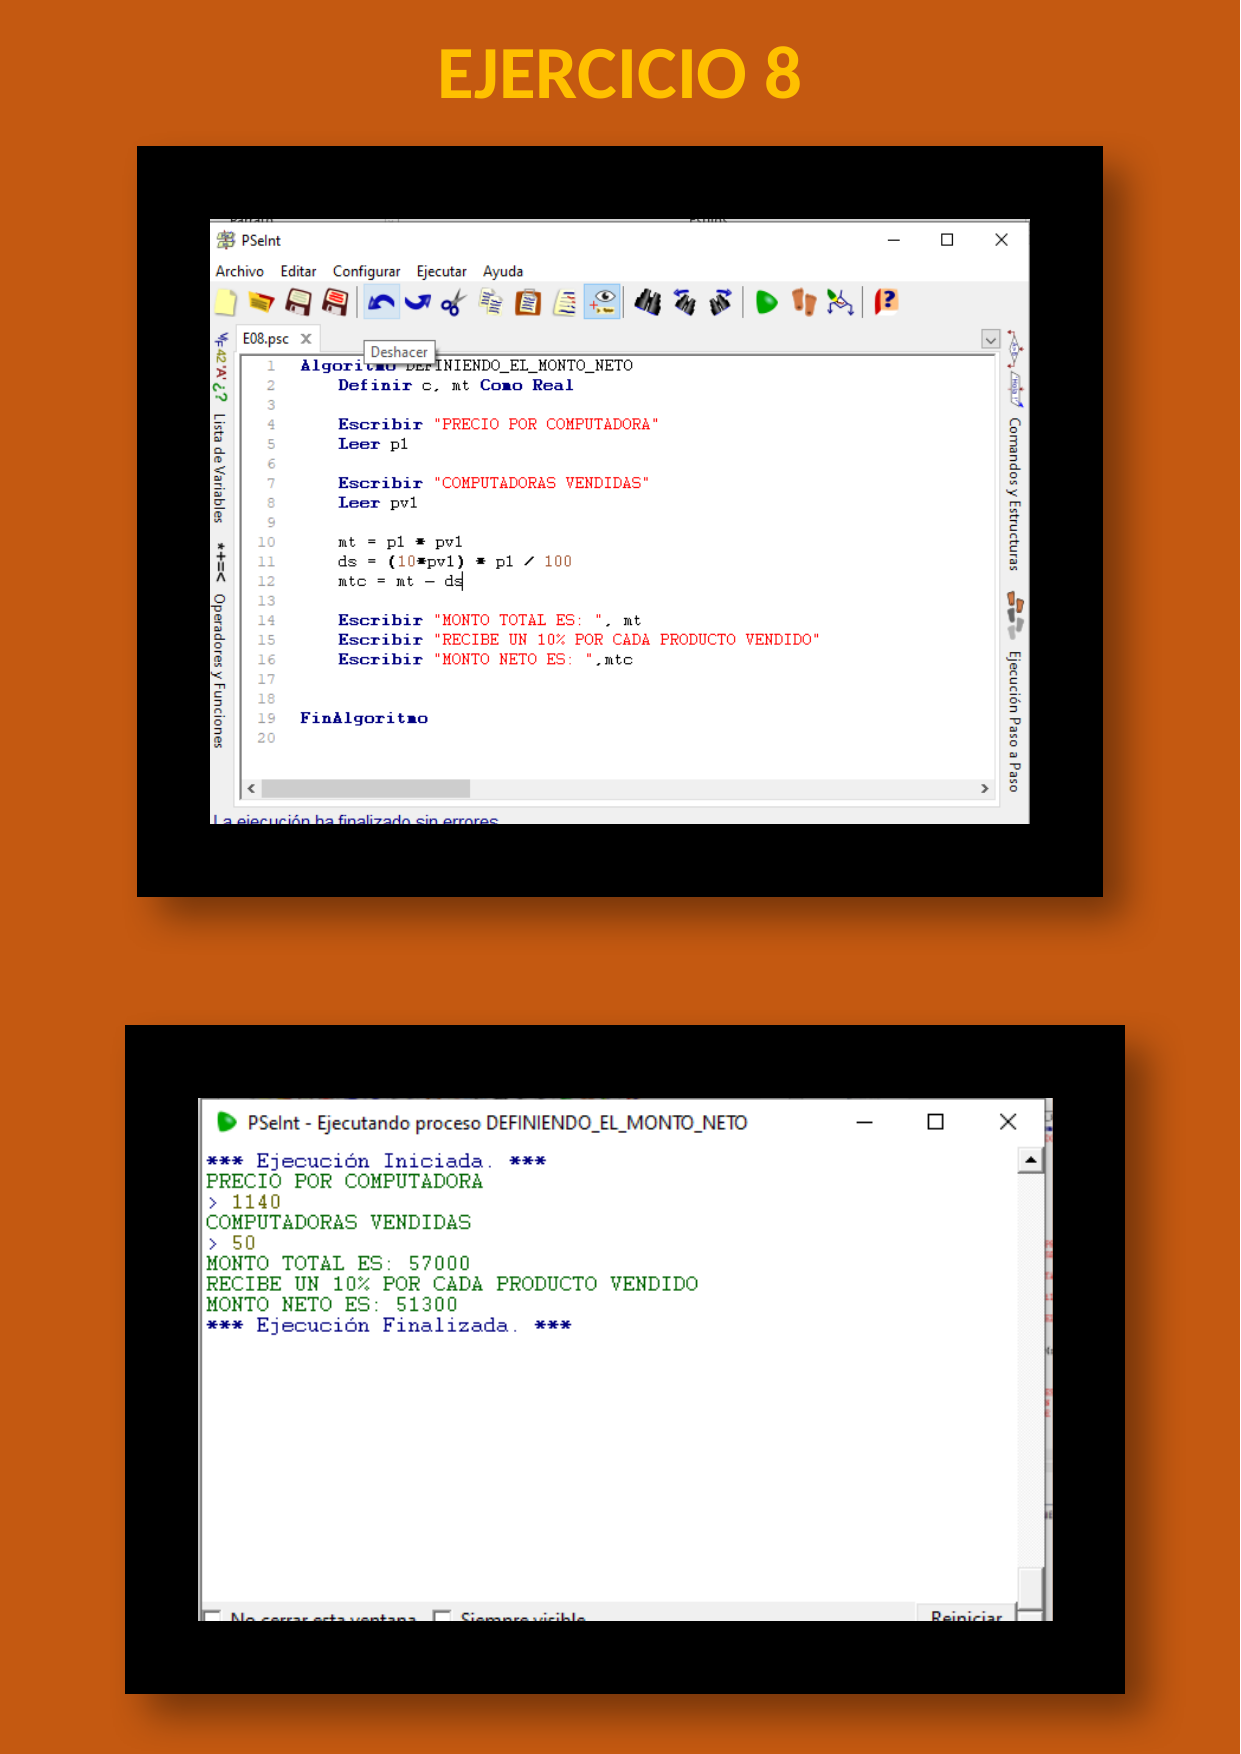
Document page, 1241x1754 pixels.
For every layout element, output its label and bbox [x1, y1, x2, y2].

picture [198, 1098, 1053, 1621]
picture [210, 219, 1030, 824]
